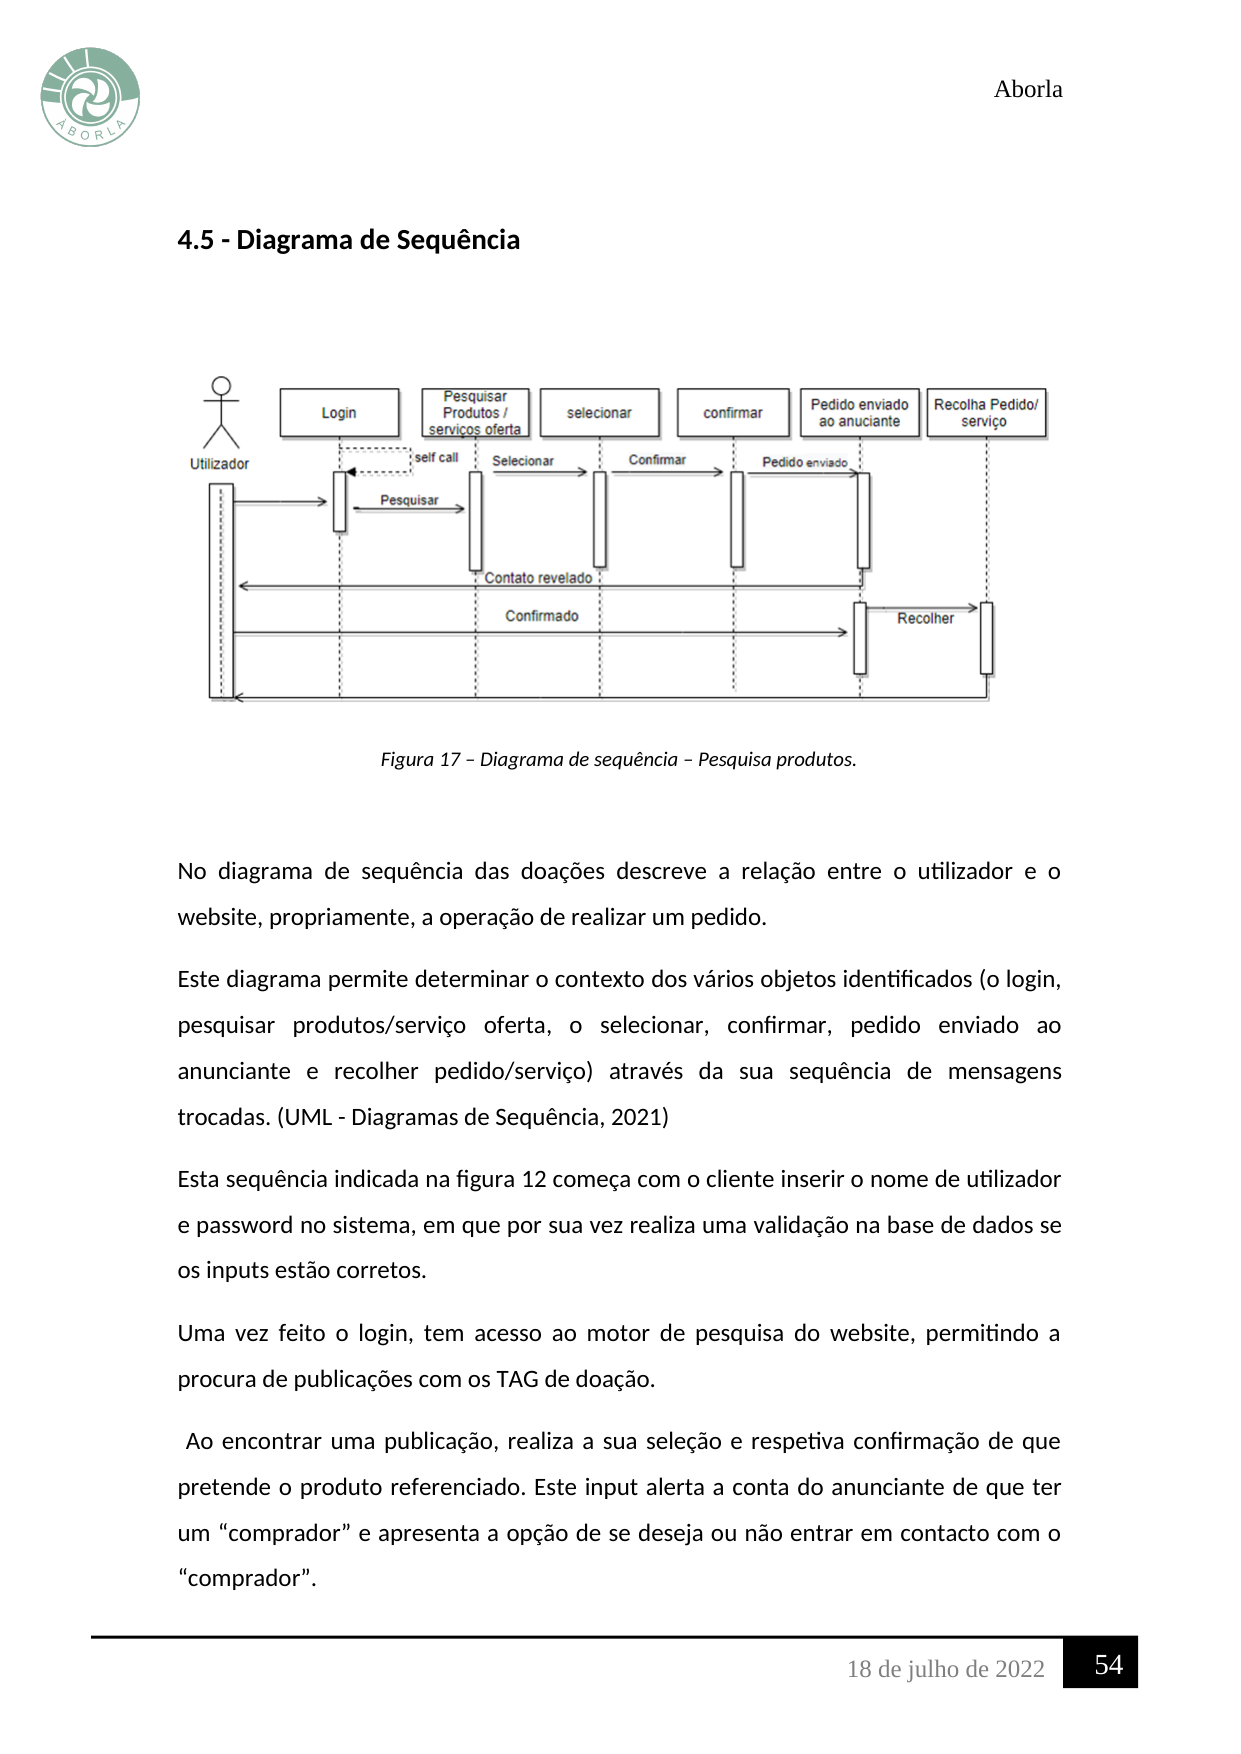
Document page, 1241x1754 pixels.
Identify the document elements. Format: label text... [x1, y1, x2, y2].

text Este diagrama permite determinar o contexto dos vários objetos identificados (o login, pesquisar produtos/serviço oferta, o selecionar, confirmar, pedido enviado ao anunciante e recolher pedido/serviço) através da sua sequência de mensagens trocadas. (UML - Diagramas de Sequência, 2021) [177, 964, 1063, 1131]
picture [39, 46, 141, 148]
subtitle 4.5 - Diagrama de Sequência [177, 221, 1063, 256]
picture [177, 361, 1064, 716]
text No diagrama de sequência das doações descreve a relação entre o utilizador e o website, propriamente, a operação de realizar um pedido. [177, 856, 1063, 932]
text Ao encontrar uma publicação, realiza a sua seleção e respetiva confirmação de que pretende o produto referenciado. Este input alerta a conta do anunciante de que ter um “comprador” e apresenta a opção de se deseja ou não entrar em contacto com o “comprador”. [177, 1425, 1063, 1593]
text Uma vez feito o login, tem acesso ao motor de pesquisa do website, permitindo a procura de publicações com os TAG de doação. [177, 1317, 1063, 1393]
text Figura 17 – Diagrama de sequência – Pesquisa produtos. [177, 747, 1063, 772]
text Esta sequência indicada na figura 12 começa com o cliente inserir o nome de utilizador e password no sistema, em que por sua vez realiza uma validação na base de dados se os inputs estão corretos. [177, 1163, 1063, 1285]
